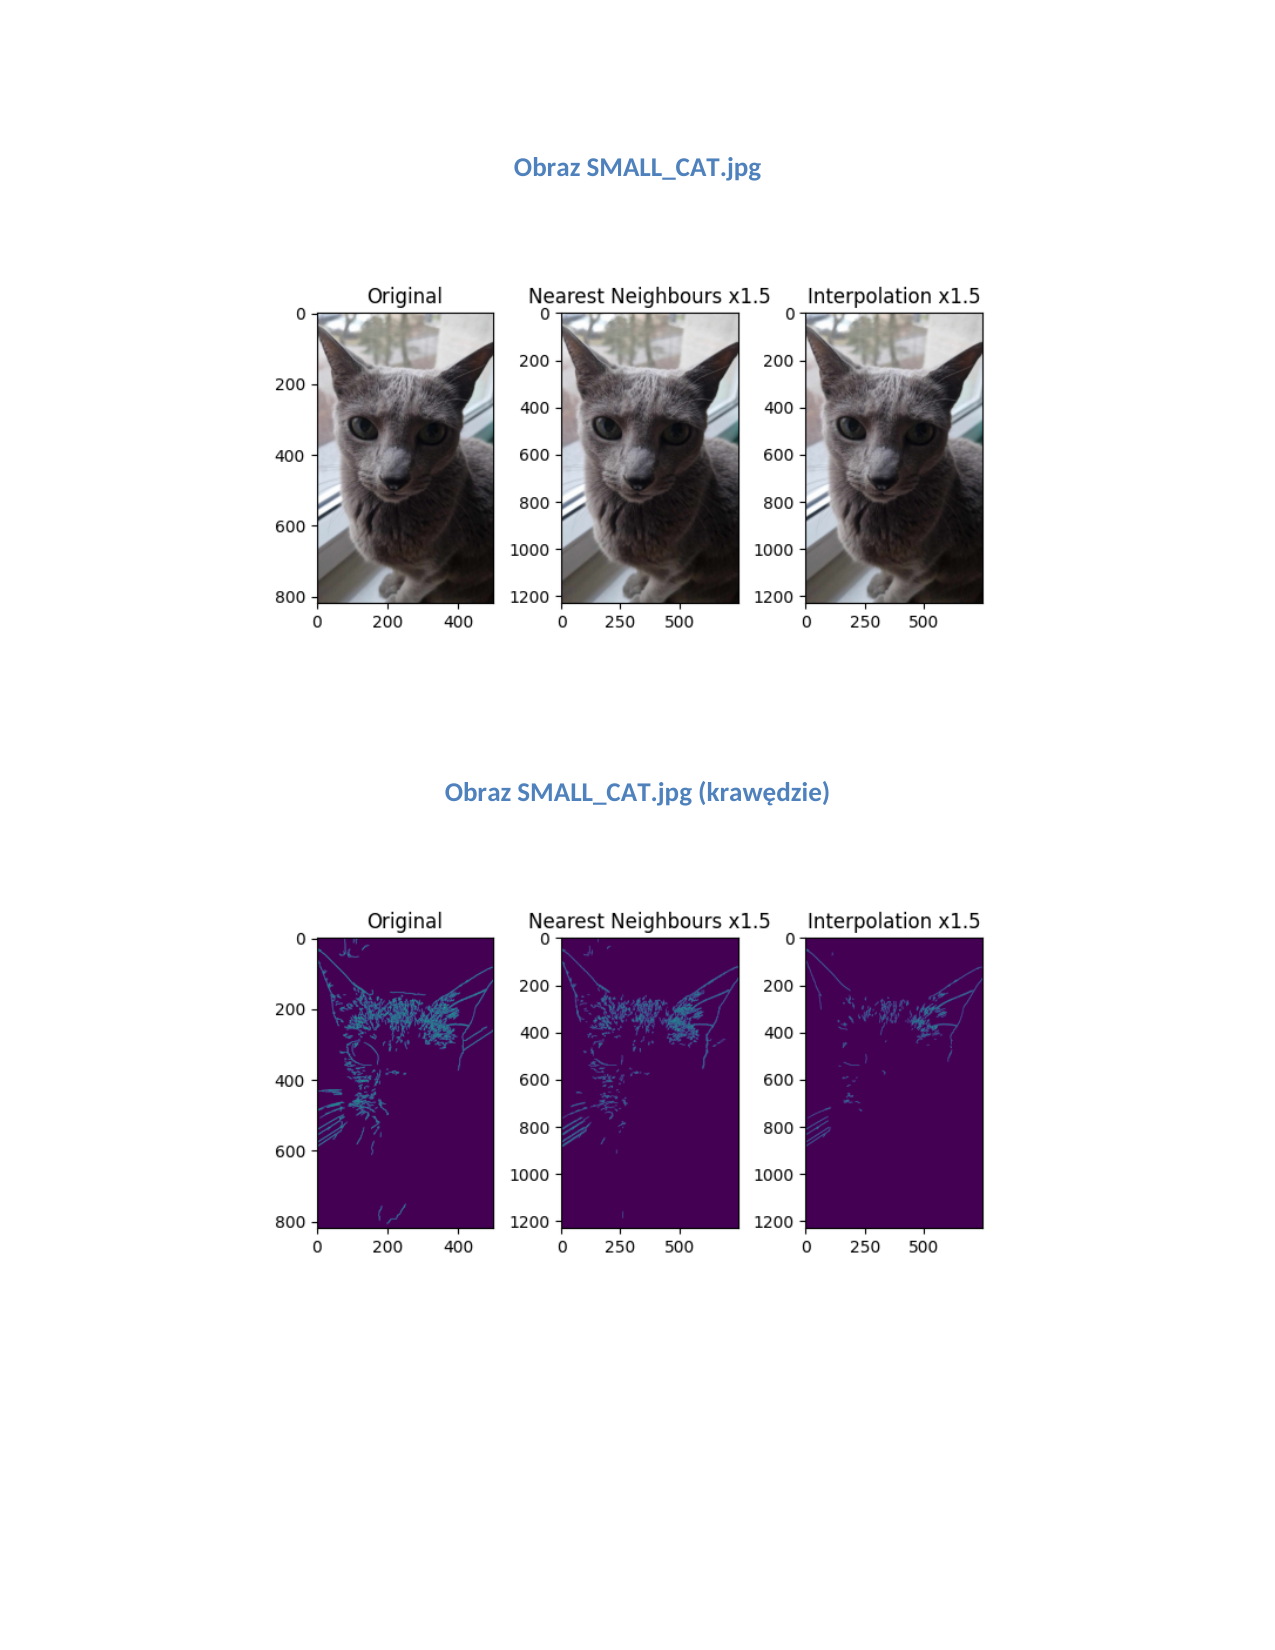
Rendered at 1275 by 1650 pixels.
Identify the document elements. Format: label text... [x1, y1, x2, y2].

subtitle Obraz SMALL_CAT.jpg [187, 150, 1087, 183]
subtitle Obraz SMALL_CAT.jpg (krawędzie) [187, 775, 1087, 808]
picture [262, 187, 1013, 751]
picture [262, 813, 1013, 1376]
